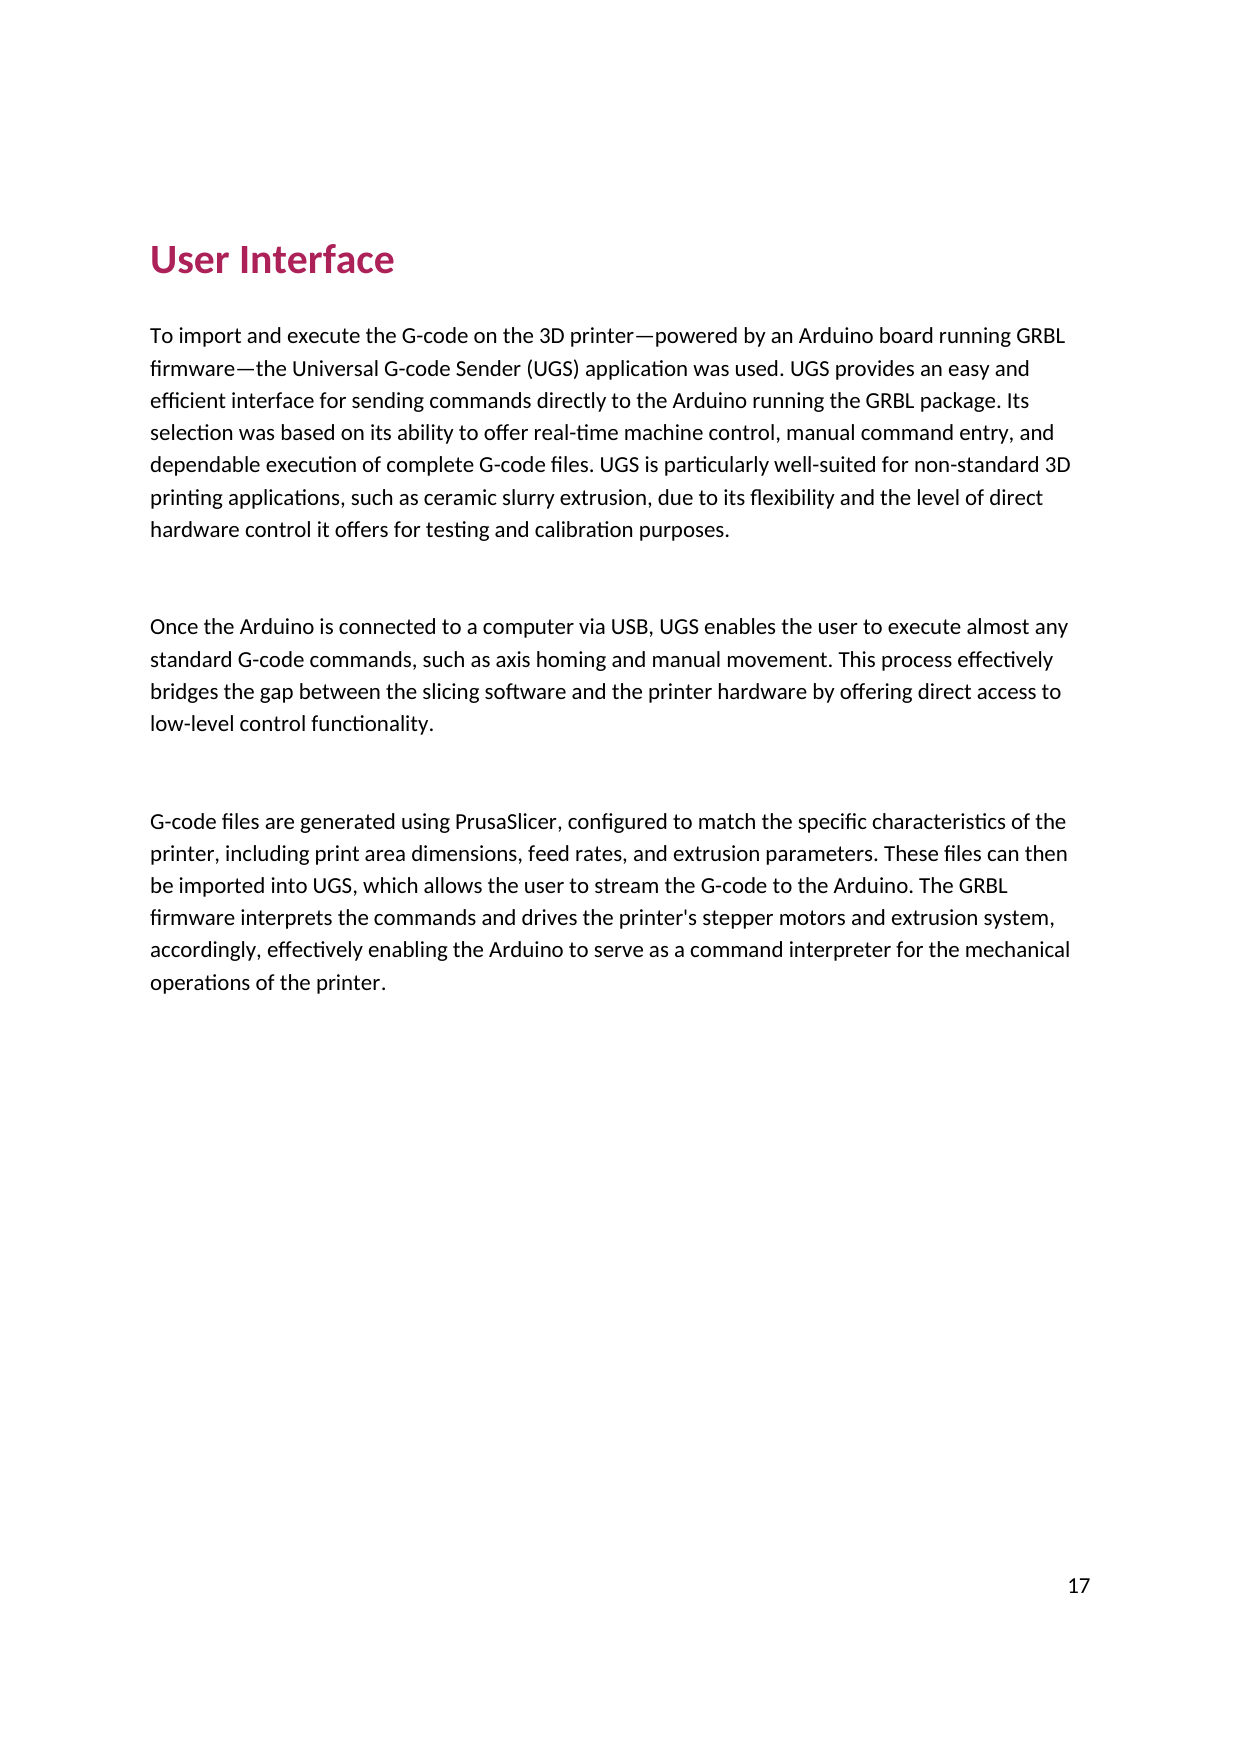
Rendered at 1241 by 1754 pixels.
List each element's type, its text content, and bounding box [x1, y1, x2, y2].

text Once the Arduino is connected to a computer via USB, UGS enables the user to execute almost any standard G-code commands, such as axis homing and manual movement. This process effectively bridges the gap between the slicing software and the printer hardware by offering direct access to low-level control functionality. [150, 612, 1090, 737]
subtitle User Interface [150, 233, 1090, 284]
text G-code files are generated using PrusaSlicer, configured to match the specific characteristics of the printer, including print area dimensions, feed rates, and extrusion parameters. These files can then be imported into UGS, which allows the user to stream the G-code to the Arduino. The GRBL firmware interprets the commands and drives the printer's stepper motors and extrusion system, accordingly, effectively enabling the Arduino to serve as a command interpreter for the mechanical operations of the printer. [150, 807, 1090, 996]
text To import and execute the G-code on the 3D printer—powered by an Arduino board running GRBL firmware—the Universal G-code Sender (UGS) application was used. UGS provides an easy and efficient interface for sending commands directly to the Arduino running the GRBL package. Its selection was based on its ability to offer real-time machine control, manual command entry, and dependable execution of complete G-code files. UGS is particularly well-suited for non-standard 3D printing applications, such as ceramic slurry extrusion, due to its flexibility and the level of direct hardware control it offers for testing and calibration purposes. [150, 322, 1090, 543]
